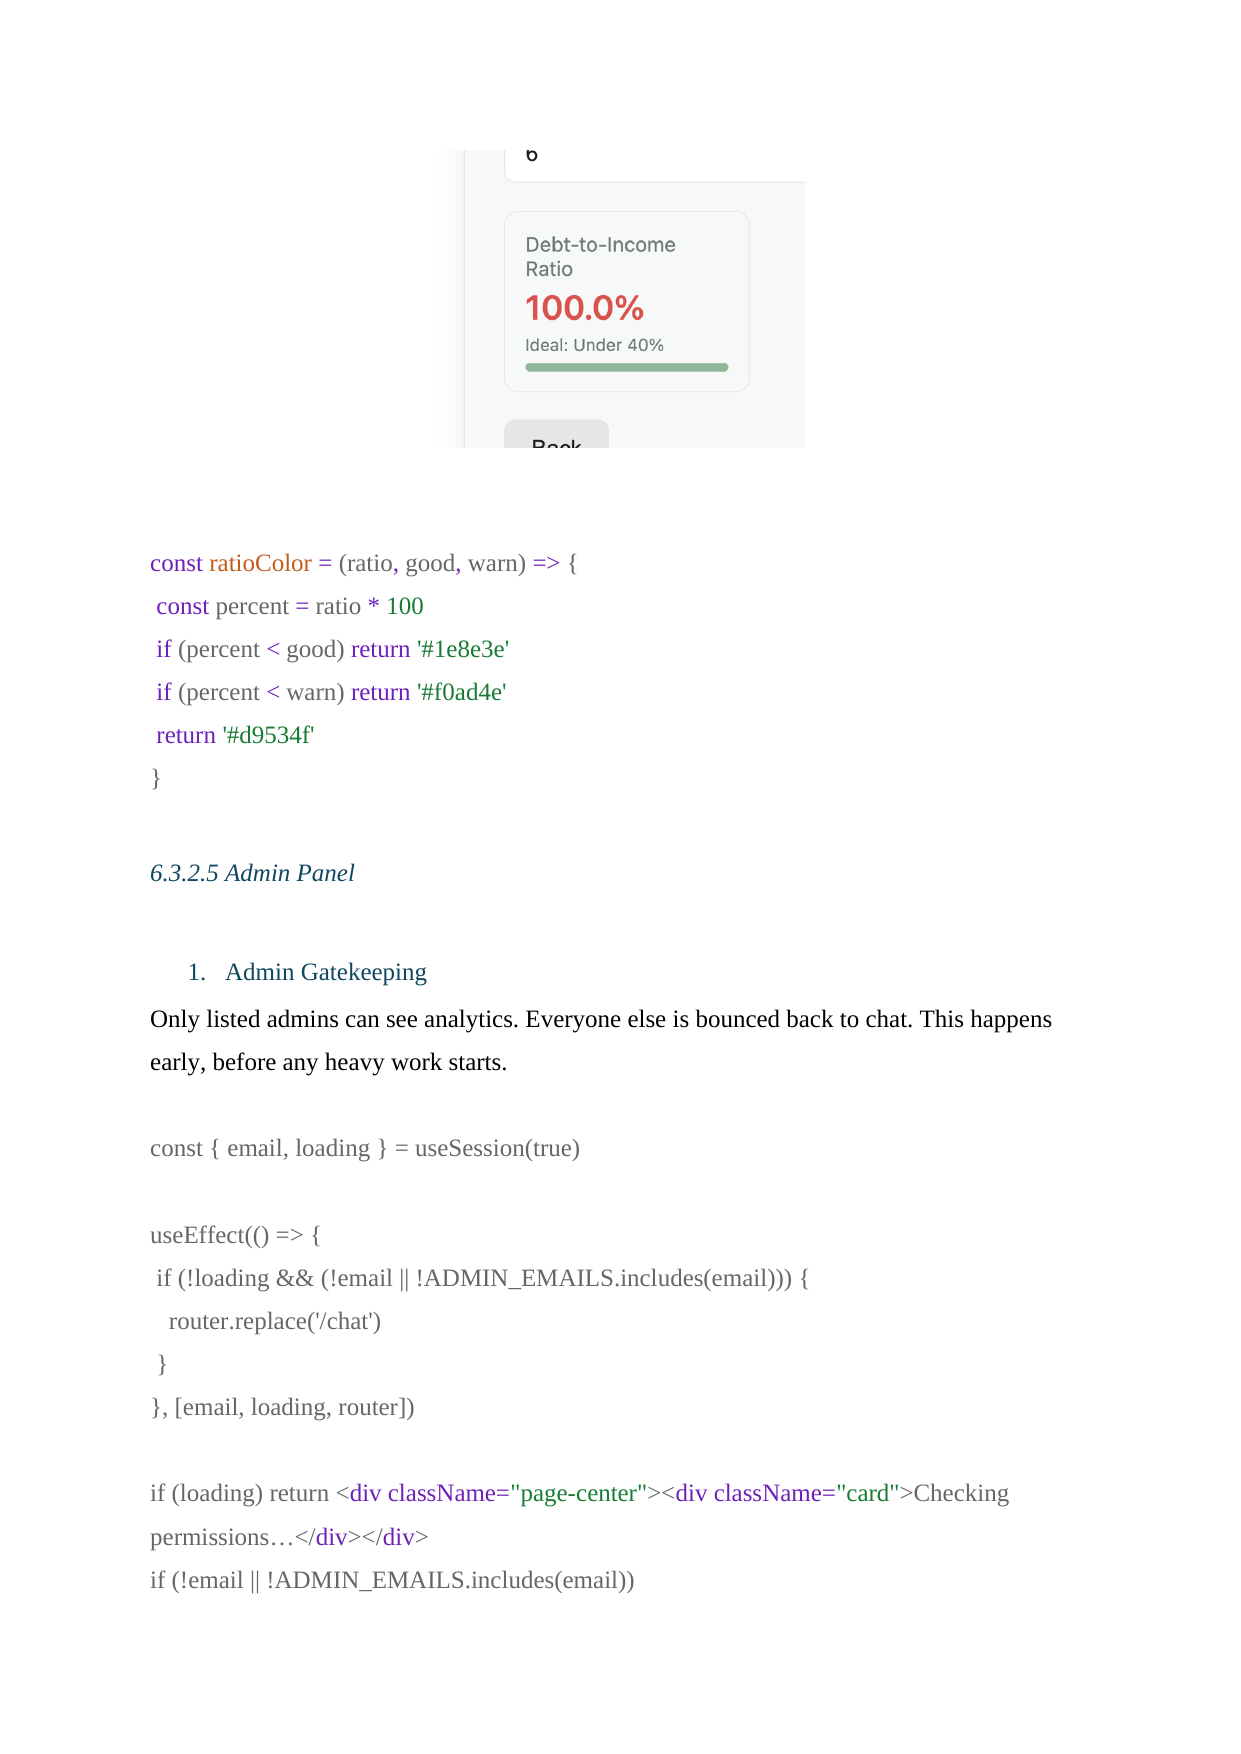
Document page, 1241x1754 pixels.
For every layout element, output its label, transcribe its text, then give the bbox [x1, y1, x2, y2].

text if (percent < good) return '#1e8e3e' [150, 634, 1090, 663]
text if (!email || !ADMIN_EMAILS.includes(email)) [150, 1565, 1090, 1593]
subtitle 6.3.2.5 Admin Panel [150, 858, 1090, 887]
text if (!loading && (!email || !ADMIN_EMAILS.includes(email))) { [150, 1263, 1090, 1292]
text } [150, 763, 1090, 792]
text const ratioColor = (ratio, good, warn) => { [150, 548, 1090, 577]
subtitle Admin Gatekeeping [187, 957, 1090, 986]
text if (percent < warn) return '#f0ad4e' [150, 677, 1090, 706]
text return '#d9534f' [150, 720, 1090, 749]
text useEffect(() => { [150, 1220, 1090, 1248]
text } [150, 1349, 1090, 1378]
text }, [email, loading, router]) [150, 1392, 1090, 1421]
picture [435, 150, 805, 448]
text router.replace('/chat') [150, 1306, 1090, 1335]
text if (loading) return <div className="page-center"><div className="card">Checking permissions…</div></div> [150, 1478, 1090, 1550]
text const { email, loading } = useSession(true) [150, 1133, 1090, 1162]
text Only listed admins can see analytics. Everyone else is bounced back to chat. This happens early, before any heavy work starts. [150, 1004, 1090, 1076]
text const percent = ratio * 100 [150, 591, 1090, 620]
